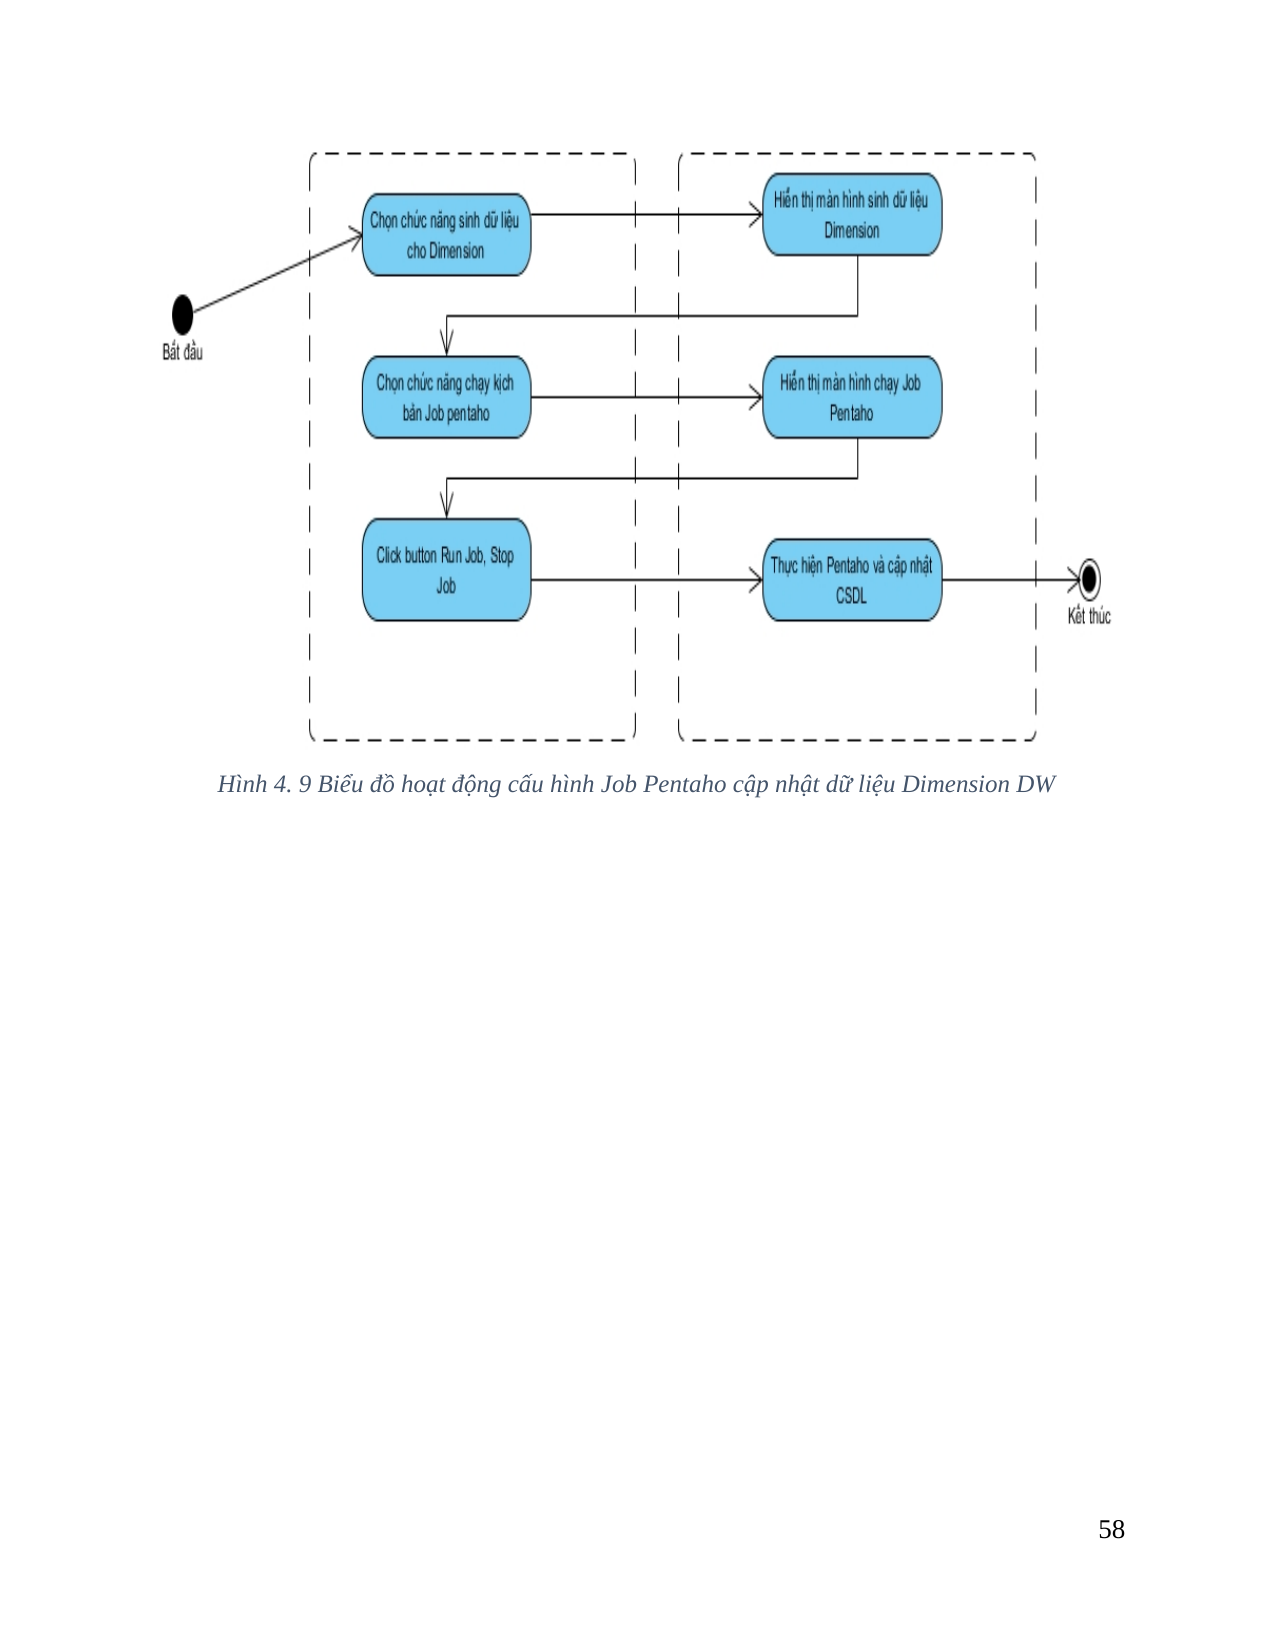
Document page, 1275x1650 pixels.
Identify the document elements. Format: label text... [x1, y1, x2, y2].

text Hình 4. 9 Biểu đồ hoạt động cấu hình Job Pentaho cập nhật dữ liệu Dimension DW [150, 769, 1125, 798]
picture [150, 150, 1125, 750]
